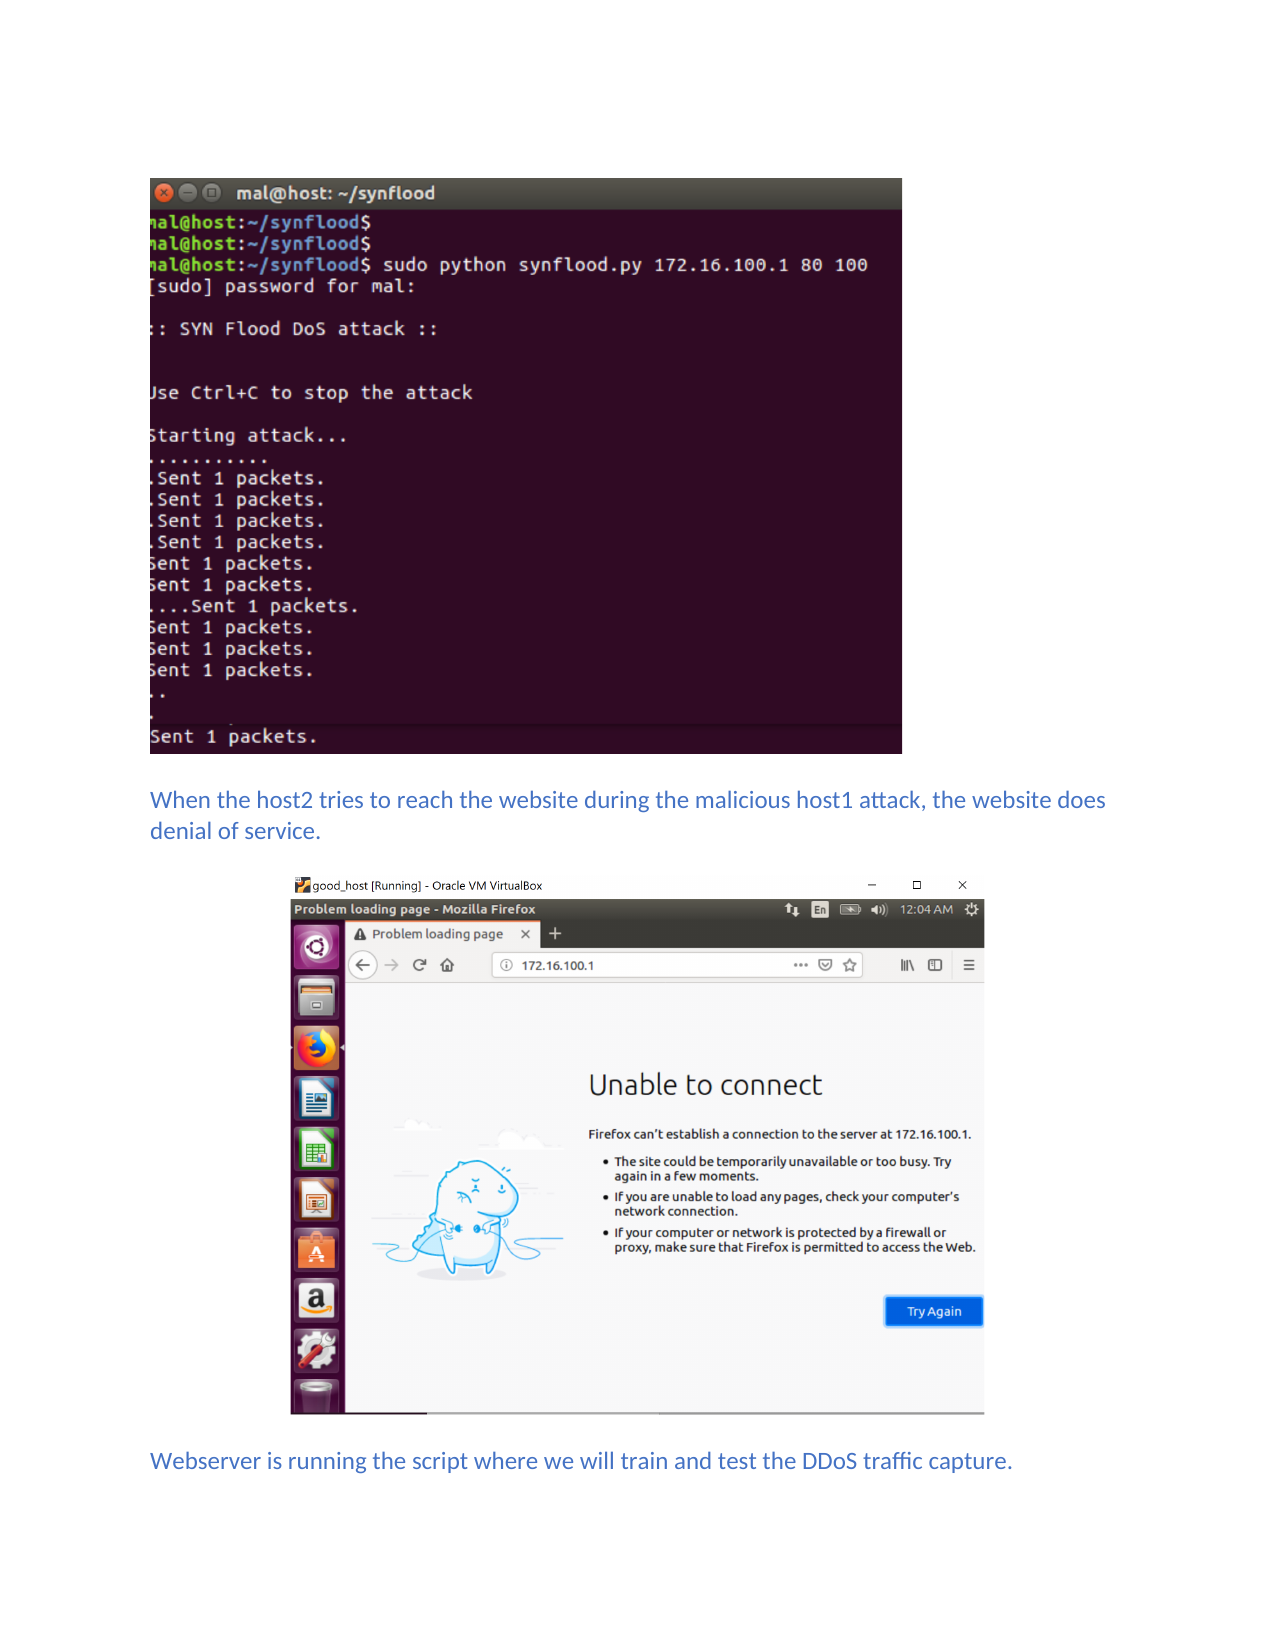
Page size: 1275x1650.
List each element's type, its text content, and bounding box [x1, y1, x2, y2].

text Webserver is running the script where we will train and test the DDoS traffic capture. [150, 1445, 1125, 1476]
picture [150, 178, 903, 754]
picture [290, 875, 985, 1415]
text When the host2 tries to reach the website during the malicious host1 attack, the website does denial of service. [150, 784, 1125, 845]
